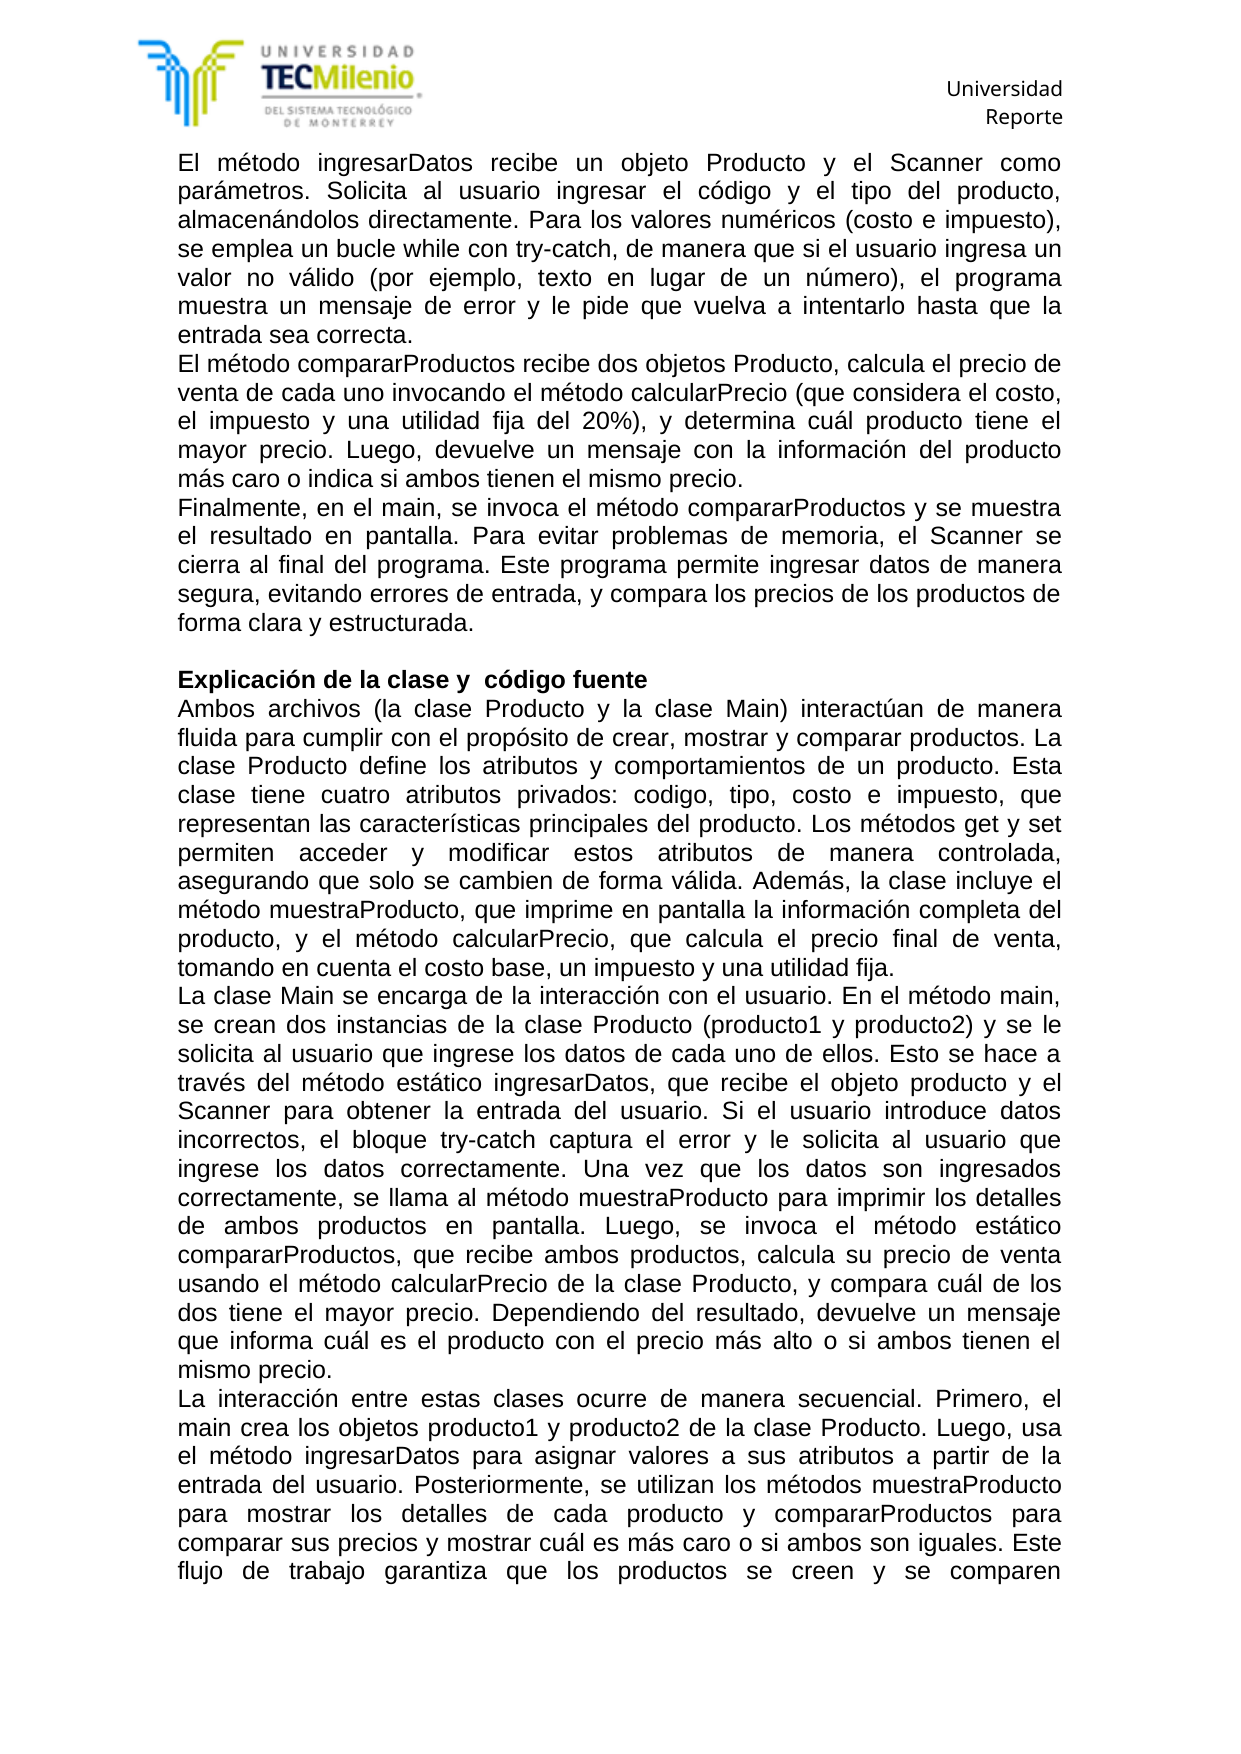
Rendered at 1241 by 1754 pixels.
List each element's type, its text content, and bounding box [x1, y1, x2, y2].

text Ambos archivos (la clase Producto y la clase Main) interactúan de manera fluida para cumplir con el propósito de crear, mostrar y comparar productos. La clase Producto define los atributos y comportamientos de un producto. Esta clase tiene cuatro atributos privados: codigo, tipo, costo e impuesto, que representan las características principales del producto. Los métodos get y set permiten acceder y modificar estos atributos de manera controlada, asegurando que solo se cambien de forma válida. Además, la clase incluye el método muestraProducto, que imprime en pantalla la información completa del producto, y el método calcularPrecio, que calcula el precio final de venta, tomando en cuenta el costo base, un impuesto y una utilidad fija. [177, 694, 1063, 981]
text La clase Main se encarga de la interacción con el usuario. En el método main, se crean dos instancias de la clase Producto (producto1 y producto2) y se le solicita al usuario que ingrese los datos de cada uno de ellos. Esto se hace a través del método estático ingresarDatos, que recibe el objeto producto y el Scanner para obtener la entrada del usuario. Si el usuario introduce datos incorrectos, el bloque try-catch captura el error y le solicita al usuario que ingrese los datos correctamente. Una vez que los datos son ingresados correctamente, se llama al método muestraProducto para imprimir los detalles de ambos productos en pantalla. Luego, se invoca el método estático compararProductos, que recibe ambos productos, calcula su precio de venta usando el método calcularPrecio de la clase Producto, y compara cuál de los dos tiene el mayor precio. Dependiendo del resultado, devuelve un mensaje que informa cuál es el producto con el precio más alto o si ambos tienen el mismo precio. [177, 981, 1063, 1384]
picture [131, 23, 432, 148]
text Finalmente, en el main, se invoca el método compararProductos y se muestra el resultado en pantalla. Para evitar problemas de memoria, el Scanner se cierra al final del programa. Este programa permite ingresar datos de manera segura, evitando errores de entrada, y compara los precios de los productos de forma clara y estructurada. [177, 493, 1063, 636]
text El método compararProductos recibe dos objetos Producto, calcula el precio de venta de cada uno invocando el método calcularPrecio (que considera el costo, el impuesto y una utilidad fija del 20%), y determina cuál producto tiene el mayor precio. Luego, devuelve un mensaje con la información del producto más caro o indica si ambos tienen el mismo precio. [177, 349, 1063, 493]
text El método ingresarDatos recibe un objeto Producto y el Scanner como parámetros. Solicita al usuario ingresar el código y el tipo del producto, almacenándolos directamente. Para los valores numéricos (costo e impuesto), se emplea un bucle while con try-catch, de manera que si el usuario ingresa un valor no válido (por ejemplo, texto en lugar de un número), el programa muestra un mensaje de error y le pide que vuelva a intentarlo hasta que la entrada sea correcta. [177, 148, 1063, 349]
text Explicación de la clase y código fuente [177, 665, 1063, 694]
